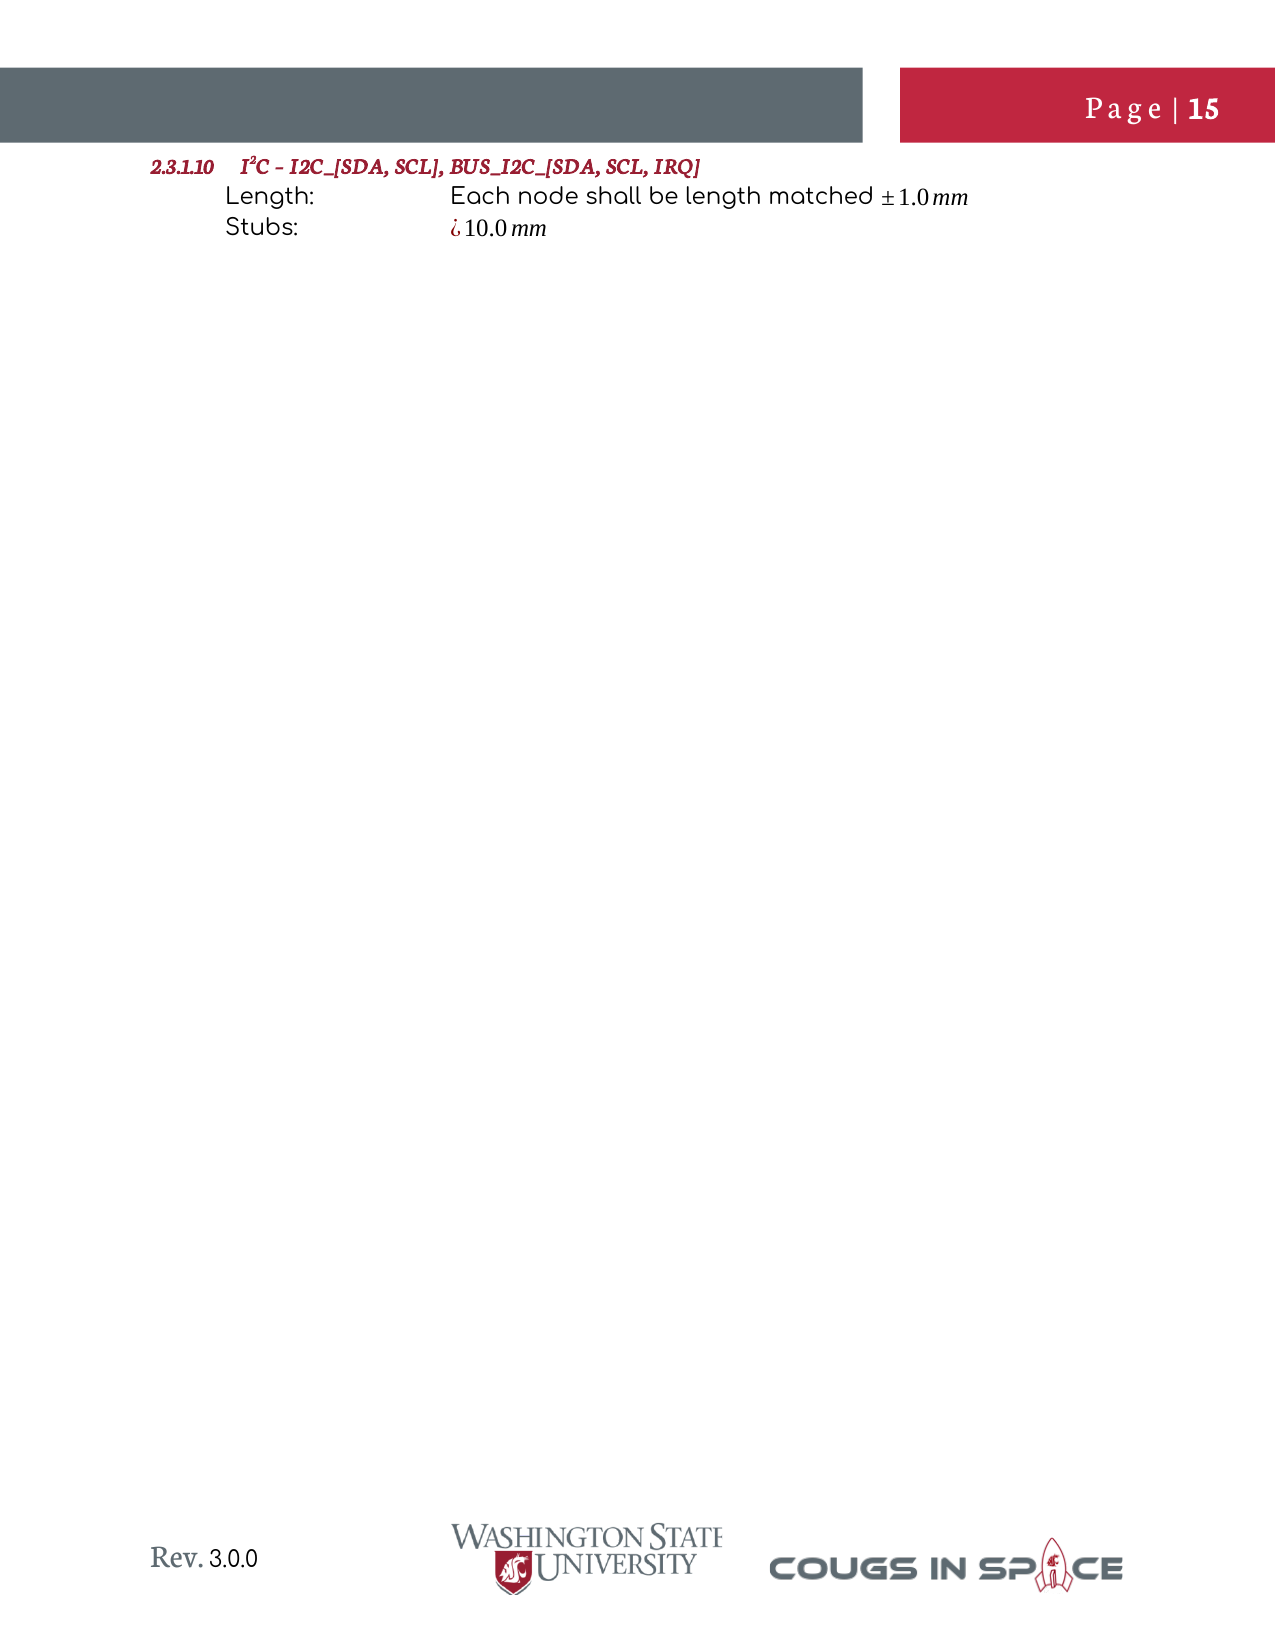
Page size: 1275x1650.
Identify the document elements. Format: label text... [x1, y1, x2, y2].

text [225, 183, 1125, 211]
subtitle I2C – I2C_[SDA, SCL], BUS_I2C_[SDA, SCL, IRQ] [150, 150, 1125, 179]
picture [450, 1522, 723, 1595]
picture [769, 1537, 1123, 1594]
text Stubs: [225, 214, 1125, 242]
